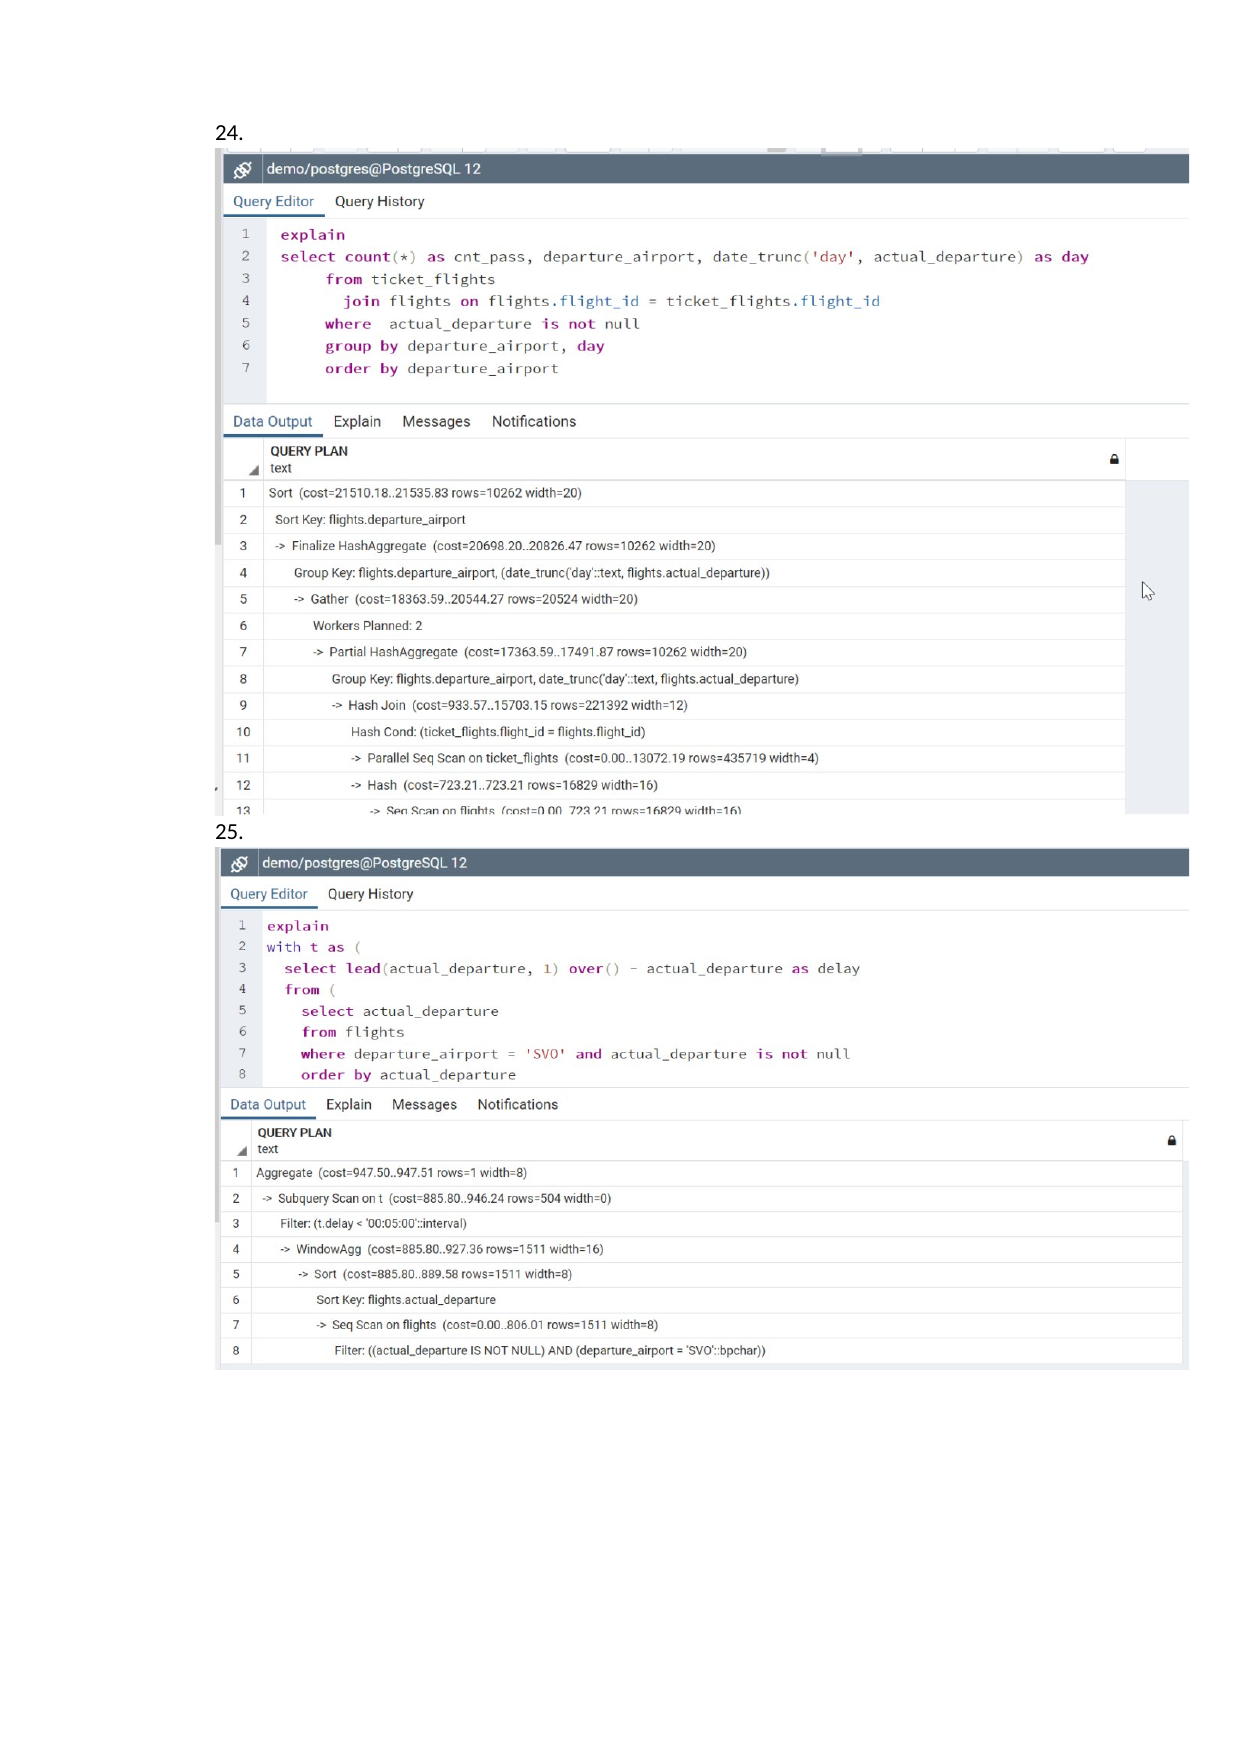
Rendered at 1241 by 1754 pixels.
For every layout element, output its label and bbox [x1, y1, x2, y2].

picture [214, 148, 1190, 816]
picture [214, 847, 1190, 1370]
